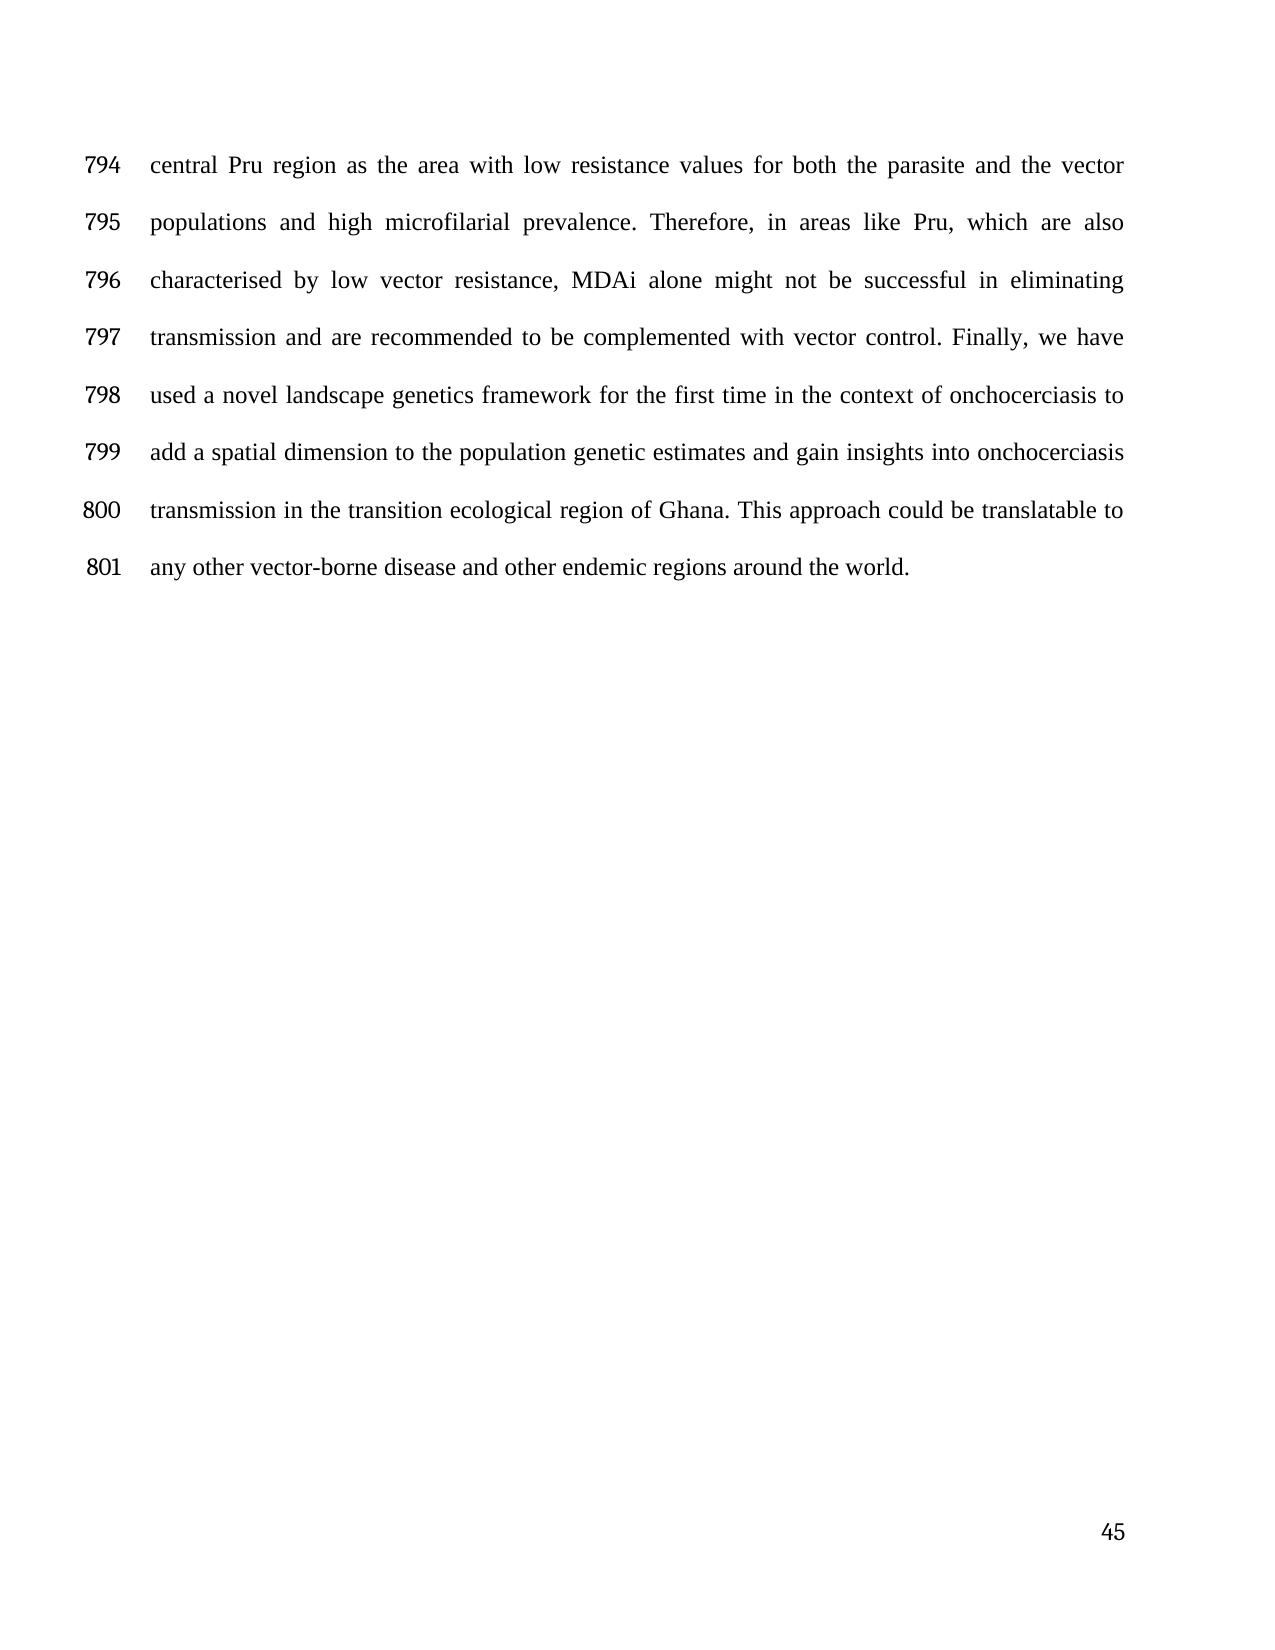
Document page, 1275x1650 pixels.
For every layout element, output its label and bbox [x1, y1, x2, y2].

text [150, 150, 1125, 581]
